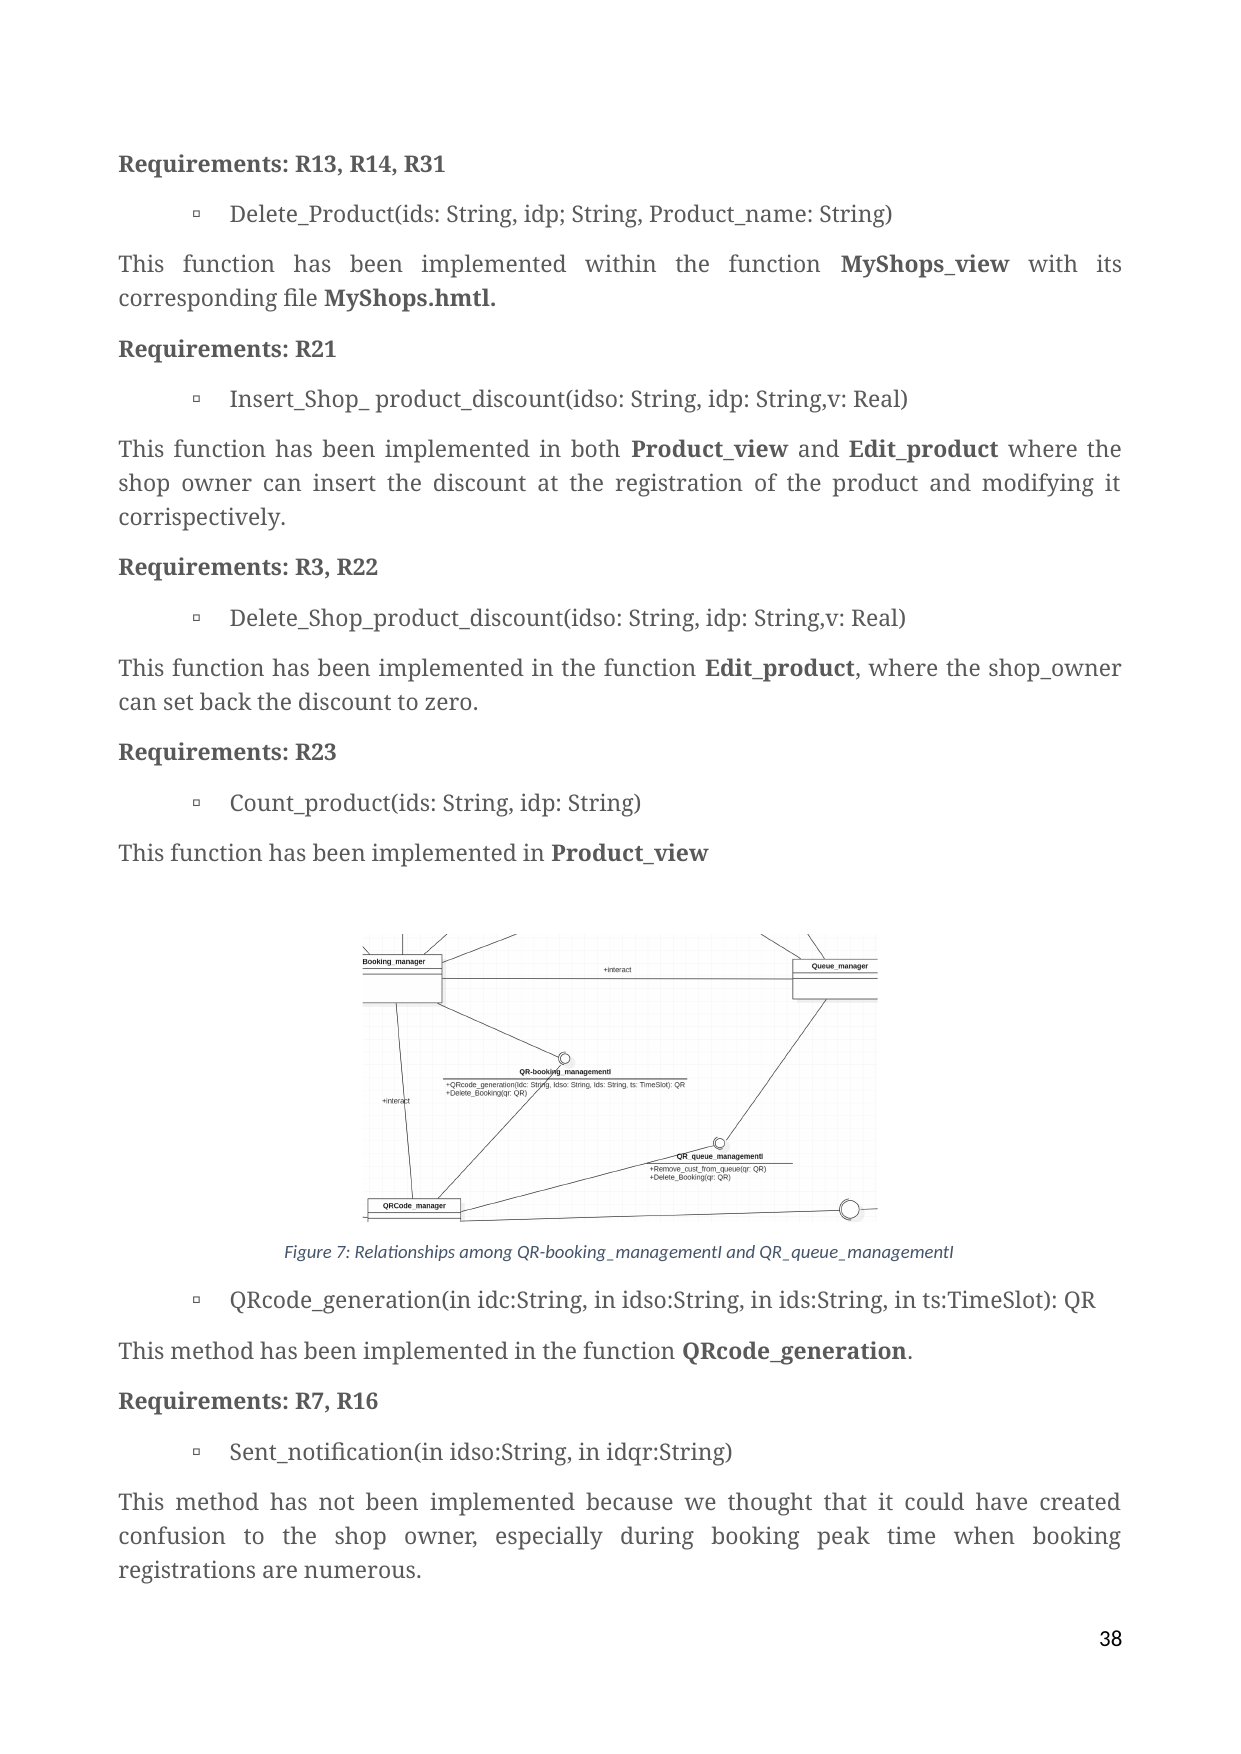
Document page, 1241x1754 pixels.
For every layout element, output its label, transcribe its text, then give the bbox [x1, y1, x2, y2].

list Insert_Shop_ product_discount(idso: String, idp: String,v: Real) [192, 383, 1122, 414]
picture [362, 934, 878, 1222]
list Delete_Shop_product_discount(idso: String, idp: String,v: Real) [192, 602, 1122, 633]
list Delete_Product(ids: String, idp; String, Product_name: String) [192, 198, 1122, 229]
list Count_product(ids: String, idp: String) [192, 787, 1122, 818]
text Requirements: R21 [118, 333, 1122, 364]
text Requirements: R13, R14, R31 [118, 148, 1122, 179]
text Requirements: R23 [118, 736, 1122, 768]
text This function has been implemented in Product_view [118, 837, 1122, 868]
text This method has been implemented in the function QRcode_generation. [118, 1335, 1122, 1366]
list QRcode_generation(in idc:String, in idso:String, in ids:String, in ts:TimeSlot): QR [192, 1284, 1122, 1316]
list Sent_notification(in idso:String, in idqr:String) [192, 1436, 1122, 1467]
text This function has been implemented within the function MyShops_view with its corresponding file MyShops.hmtl. [118, 248, 1122, 313]
text Figure 7: Relationships among QR-booking_managementI and QR_queue_managementI [118, 1241, 1122, 1263]
text This function has been implemented in the function Edit_product, where the shop_owner can set back the discount to zero. [118, 652, 1122, 717]
text Requirements: R7, R16 [118, 1385, 1122, 1416]
text This function has been implemented in both Product_view and Edit_product where the shop owner can insert the discount at the registration of the product and modifying it corrispectively. [118, 433, 1122, 532]
text Requirements: R3, R22 [118, 551, 1122, 583]
text This method has not been implemented because we thought that it could have created confusion to the shop owner, especially during booking peak time when booking registrations are numerous. [118, 1486, 1122, 1585]
